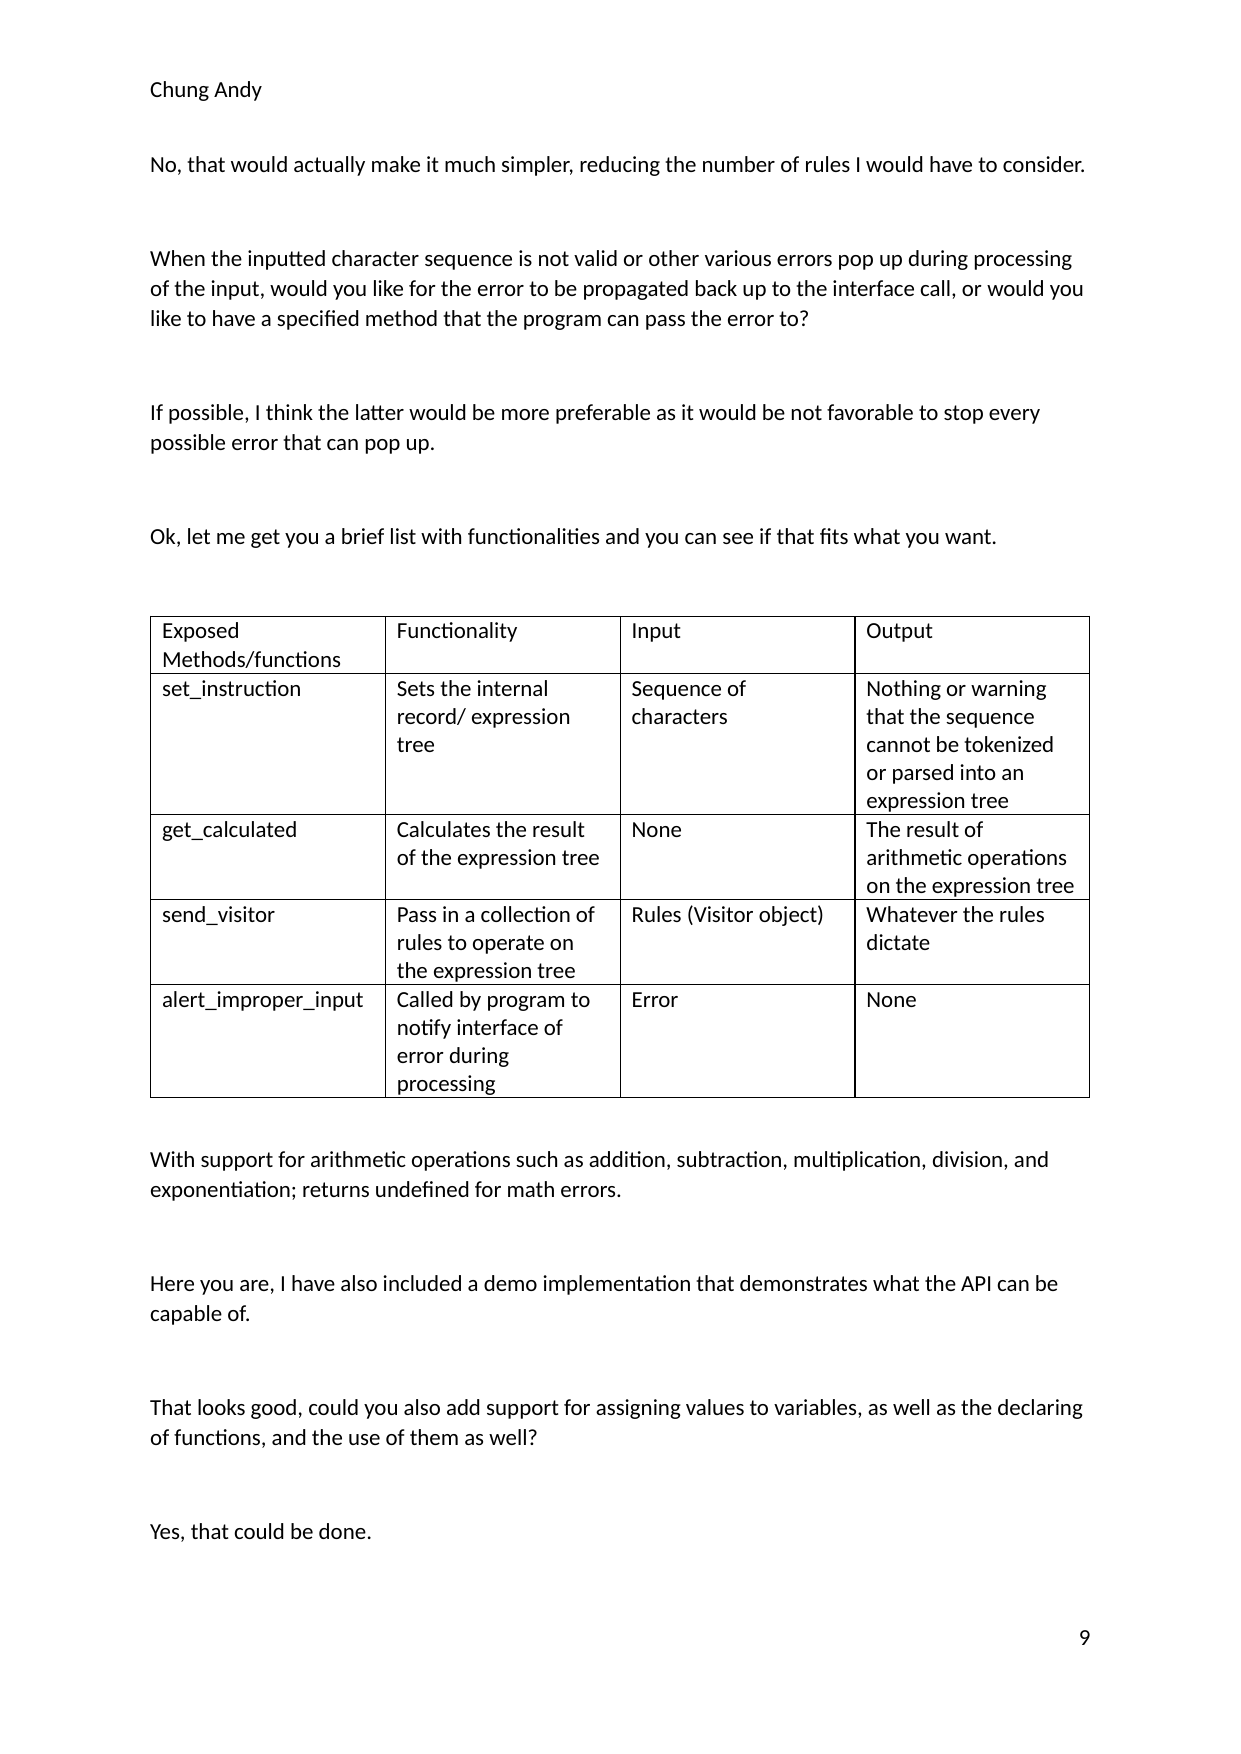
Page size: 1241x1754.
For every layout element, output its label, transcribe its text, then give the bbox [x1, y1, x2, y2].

table_cell The result of arithmetic operations on the expression tree [856, 815, 1089, 899]
text Ok, let me get you a brief list with functionalities and you can see if that fits what you want. [150, 522, 1090, 550]
table_cell get_calculated [151, 815, 385, 899]
table_cell Error [621, 985, 854, 1097]
table_cell set_instruction [151, 674, 385, 814]
table_cell None [856, 985, 1089, 1097]
table_header Functionality [386, 617, 620, 673]
text Here you are, I have also included a demo implementation that demonstrates what the API can be capable of. [150, 1269, 1090, 1327]
table_cell None [621, 815, 854, 899]
table_cell Pass in a collection of rules to operate on the expression tree [386, 900, 620, 984]
table_cell Whatever the rules dictate [856, 900, 1089, 984]
table_cell Called by program to notify interface of error during processing [386, 985, 620, 1097]
table_cell Calculates the result of the expression tree [386, 815, 620, 899]
table_header Input [621, 617, 854, 673]
table_header Output [856, 617, 1089, 673]
text With support for arithmetic operations such as addition, subtraction, multiplication, division, and exponentiation; returns undefined for math errors. [150, 1145, 1090, 1203]
table_cell Sequence of characters [621, 674, 854, 814]
text That looks good, could you also add support for assigning values to variables, as well as the declaring of functions, and the use of them as well? [150, 1393, 1090, 1451]
text If possible, I think the latter would be more preferable as it would be not favorable to stop every possible error that can pop up. [150, 398, 1090, 456]
table_cell Nothing or warning that the sequence cannot be tokenized or parsed into an expression tree [856, 674, 1089, 814]
table_header Exposed Methods/functions [151, 617, 385, 673]
table_cell alert_improper_input [151, 985, 385, 1097]
table_cell Sets the internal record/ expression tree [386, 674, 620, 814]
text Yes, that could be done. [150, 1517, 1090, 1545]
text No, that would actually make it much simpler, reducing the number of rules I would have to consider. [150, 150, 1090, 178]
text When the inputted character sequence is not valid or other various errors pop up during processing of the input, would you like for the error to be propagated back up to the interface call, or would you like to have a specified method that the program can pass the error to? [150, 244, 1090, 332]
table_cell Rules (Visitor object) [621, 900, 854, 984]
table_cell send_visitor [151, 900, 385, 984]
